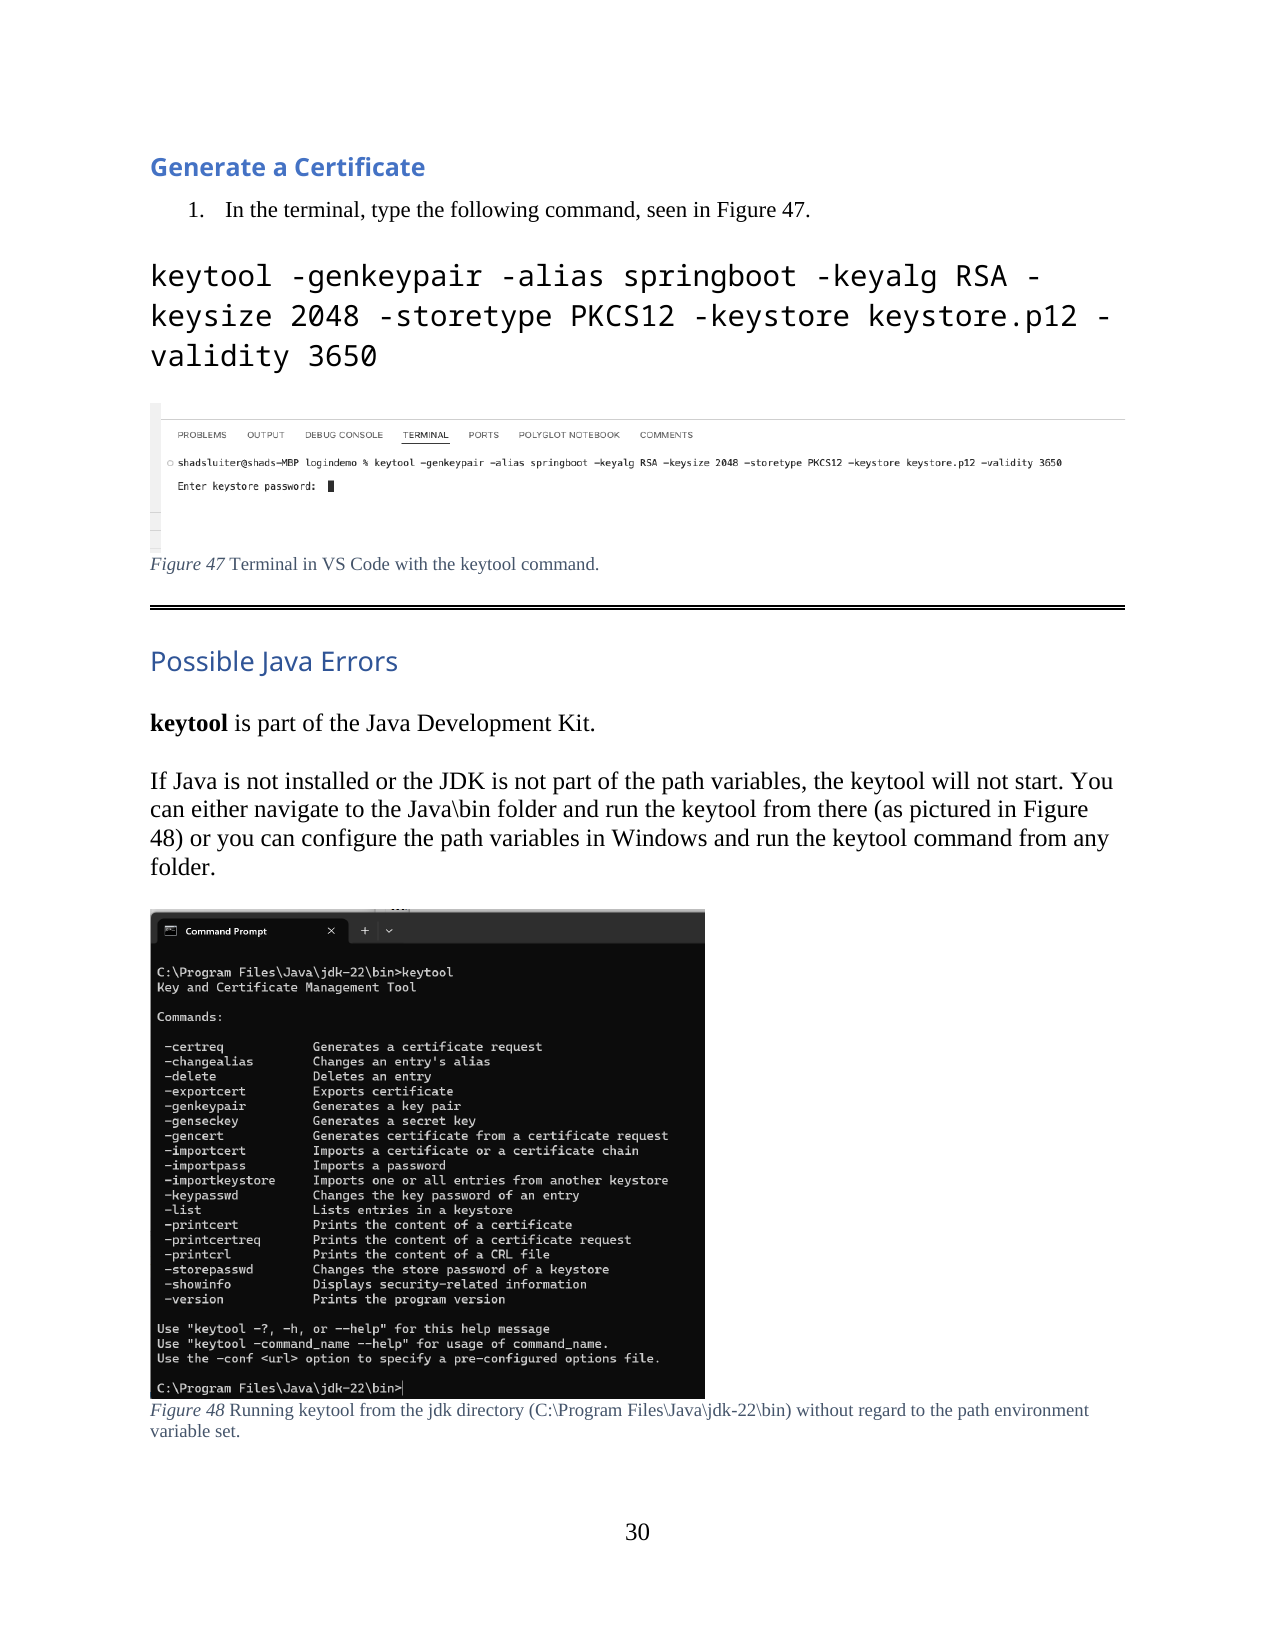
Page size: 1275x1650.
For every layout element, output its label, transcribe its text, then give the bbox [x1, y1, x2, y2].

subtitle Possible Java Errors [150, 643, 1125, 679]
picture [150, 909, 705, 1399]
picture [150, 403, 1125, 553]
text Figure 48 Running keytool from the jdk directory (C:\Program Files\Java\jdk-22\bin) without regard to the path environment variable set. [150, 1399, 1125, 1442]
text keytool is part of the Java Development Kit. [150, 708, 1125, 737]
text If Java is not installed or the JDK is not part of the path variables, the keytool will not start. You can either navigate to the Java\bin folder and run the keytool from there (as pictured in Figure 48) or you can configure the path variables in Windows and run the keytool command from any folder. [150, 766, 1125, 881]
text keytool -genkeypair -alias springboot -keyalg RSA -keysize 2048 -storetype PKCS12 -keystore keystore.p12 -validity 3650 [150, 256, 1125, 374]
text Figure 47 Terminal in VS Code with the keytool command. [150, 553, 1125, 574]
list In the terminal, type the following command, seen in Figure 47. [187, 197, 1125, 223]
subtitle Generate a Certificate [150, 150, 1125, 184]
